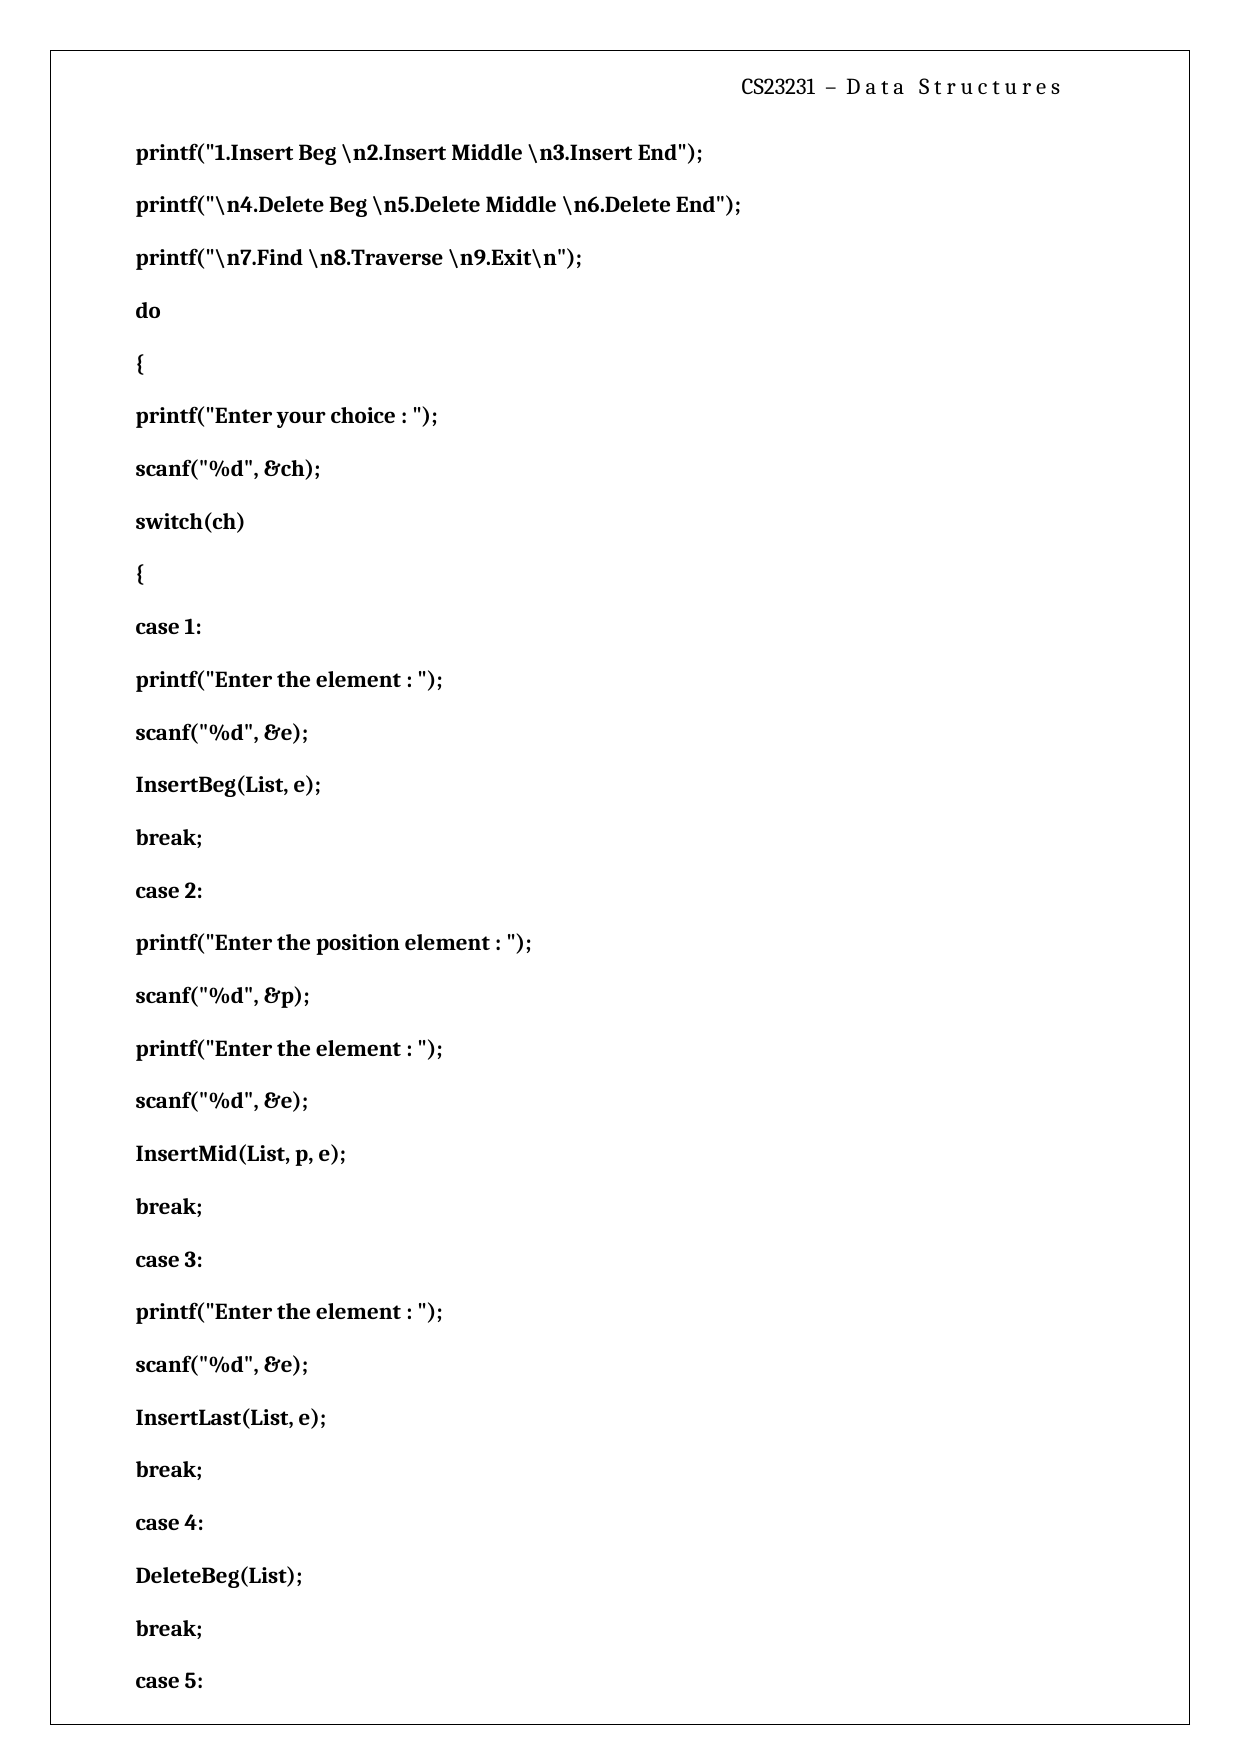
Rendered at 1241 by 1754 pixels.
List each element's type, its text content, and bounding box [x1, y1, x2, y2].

text case 2: [135, 877, 1136, 904]
text case 4: [135, 1510, 1136, 1536]
text printf("Enter the element : "); [135, 1036, 1136, 1062]
text printf("Enter the element : "); [135, 1299, 1136, 1326]
text printf("Enter your choice : "); [135, 403, 1136, 429]
text printf("Enter the position element : "); [135, 930, 1136, 957]
text printf("\n7.Find \n8.Traverse \n9.Exit\n"); [135, 245, 1136, 271]
text DeleteBeg(List); [135, 1563, 1136, 1589]
text { [135, 561, 1136, 588]
text switch(ch) [135, 508, 1136, 535]
text InsertBeg(List, e); [135, 772, 1136, 798]
text scanf("%d", &e); [135, 1352, 1136, 1378]
text InsertMid(List, p, e); [135, 1141, 1136, 1167]
text { [135, 350, 1136, 377]
text printf("\n4.Delete Beg \n5.Delete Middle \n6.Delete End"); [135, 192, 1136, 219]
text InsertLast(List, e); [135, 1404, 1136, 1431]
text case 3: [135, 1246, 1136, 1273]
text break; [135, 1615, 1136, 1642]
text printf("Enter the element : "); [135, 667, 1136, 693]
text scanf("%d", &e); [135, 719, 1136, 746]
text do [135, 298, 1136, 324]
text scanf("%d", &ch); [135, 456, 1136, 482]
text case 1: [135, 614, 1136, 640]
text case 5: [135, 1668, 1136, 1694]
text break; [135, 825, 1136, 851]
text break; [135, 1194, 1136, 1220]
text scanf("%d", &e); [135, 1088, 1136, 1115]
text printf("1.Insert Beg \n2.Insert Middle \n3.Insert End"); [135, 139, 1136, 166]
text break; [135, 1457, 1136, 1484]
text scanf("%d", &p); [135, 983, 1136, 1009]
